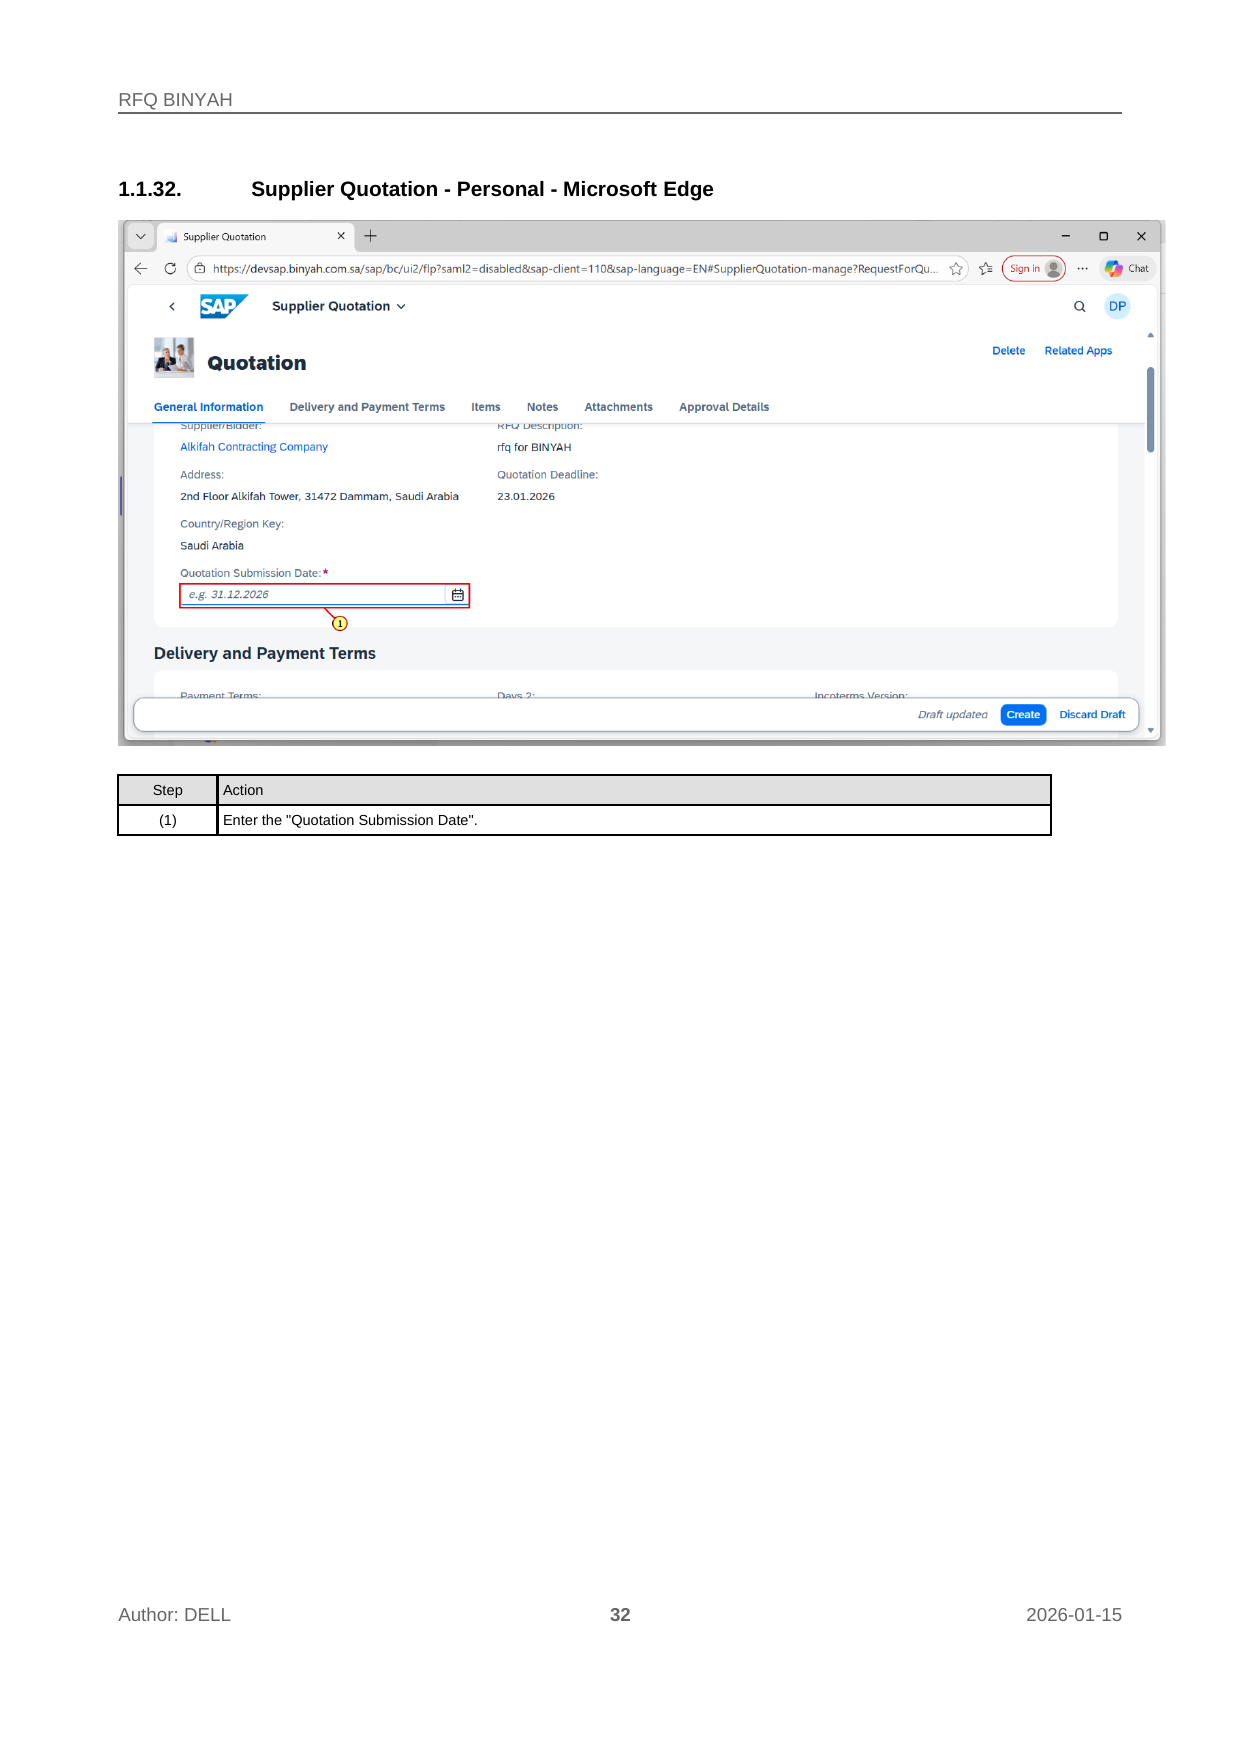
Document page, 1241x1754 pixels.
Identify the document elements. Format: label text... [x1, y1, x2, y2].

text Supplier Quotation - Personal - Microsoft​ Edge [118, 177, 1122, 201]
table_header Action [219, 776, 1050, 804]
table_header Step [119, 776, 216, 804]
table_cell (1) [119, 806, 216, 834]
table_cell Enter the "Quotation Submission Date". [219, 806, 1050, 834]
picture [118, 220, 1166, 746]
